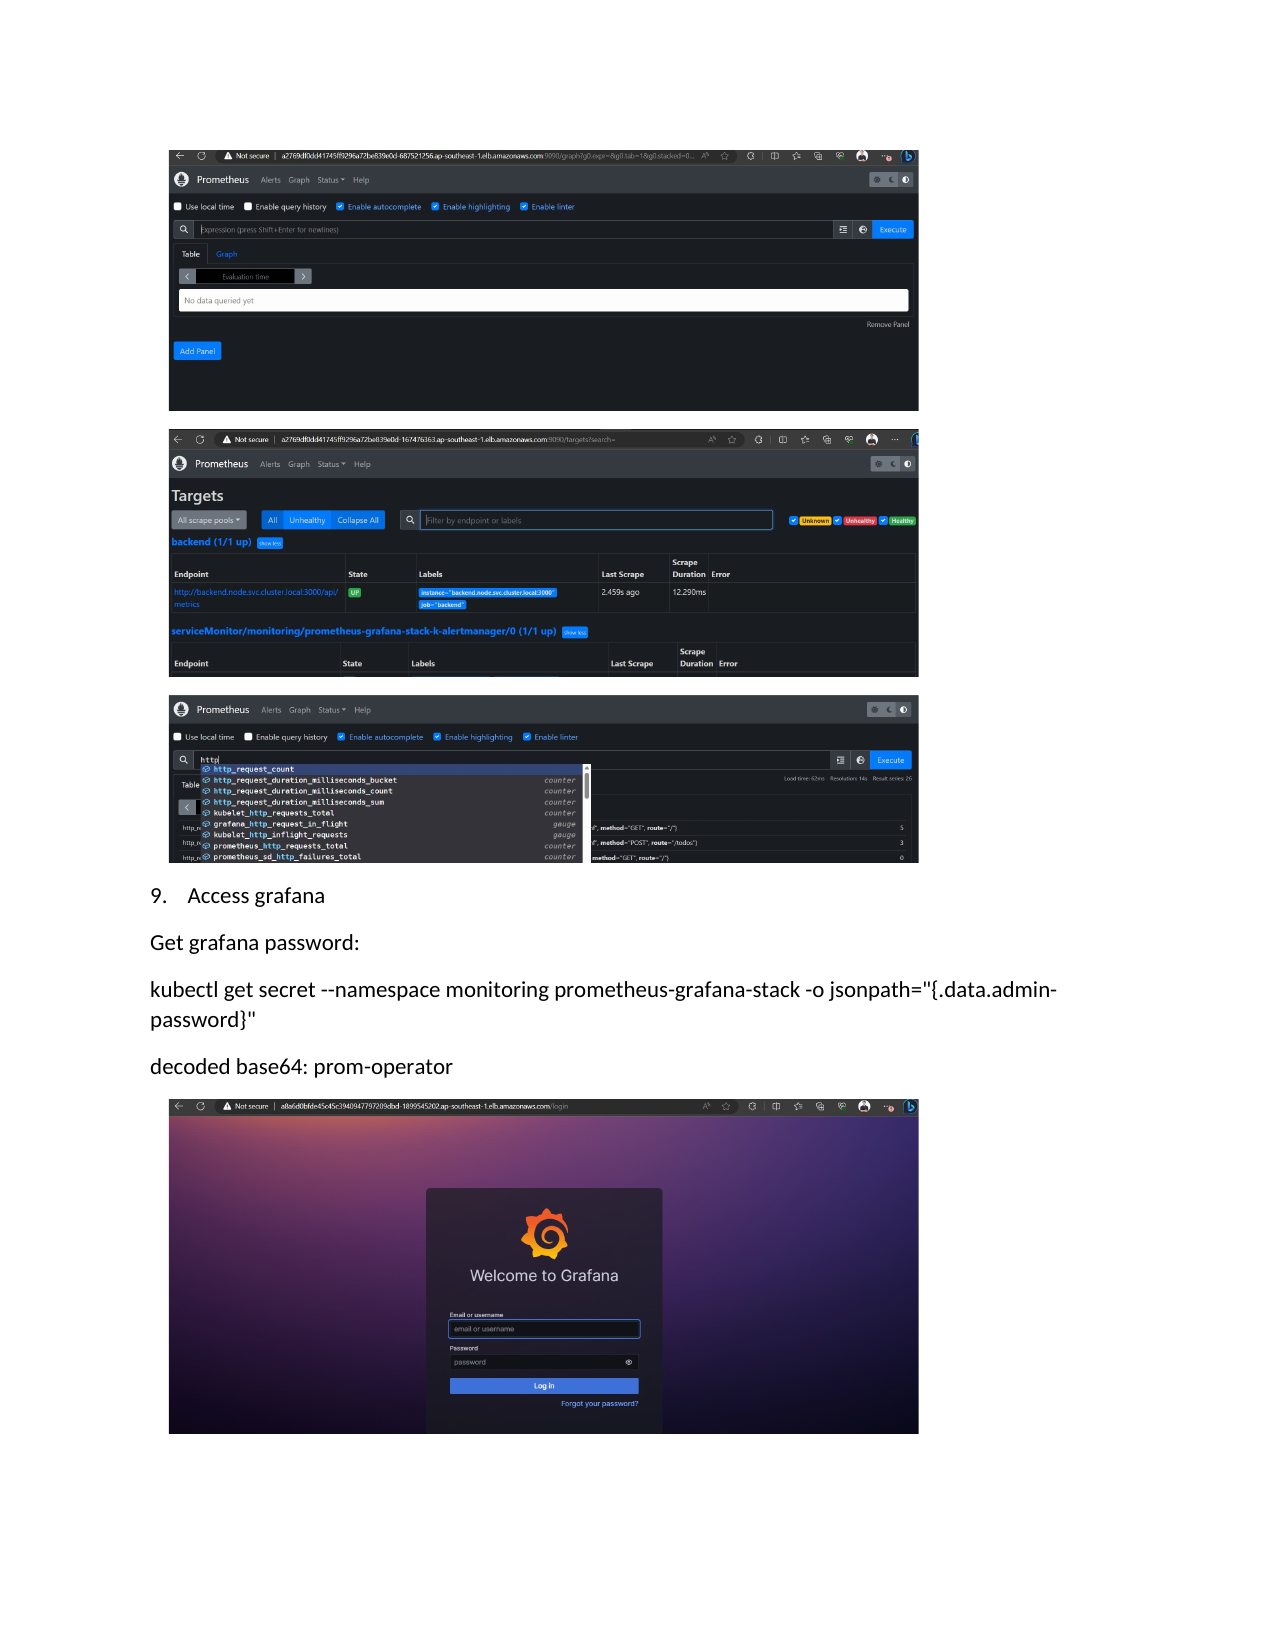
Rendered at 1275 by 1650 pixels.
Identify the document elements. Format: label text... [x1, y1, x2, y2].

list Access grafana [150, 882, 1125, 909]
text Get grafana password: [150, 928, 1125, 956]
text decoded base64: prom-operator [150, 1052, 1125, 1080]
text kubectl get secret --namespace monitoring prometheus-grafana-stack -o jsonpath="{.data.admin-password}" [150, 975, 1125, 1033]
